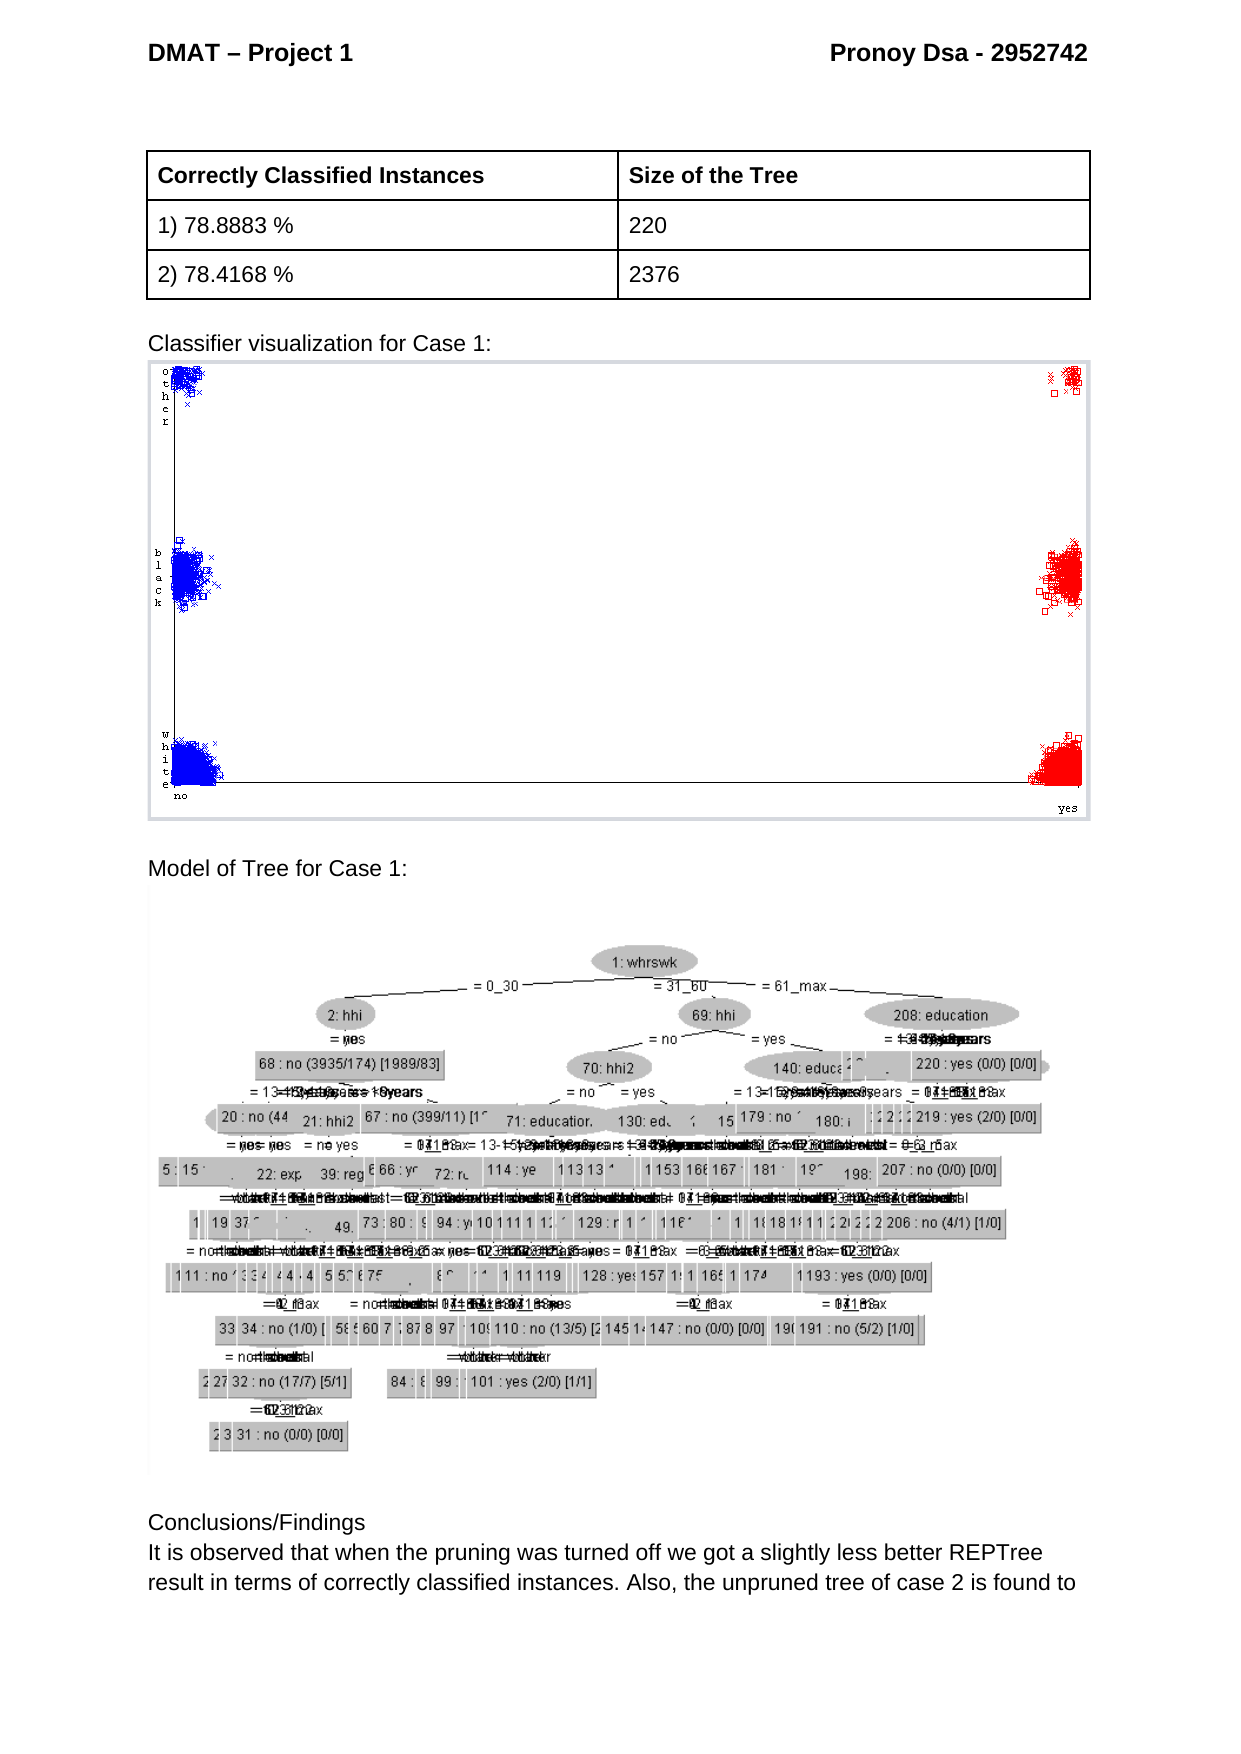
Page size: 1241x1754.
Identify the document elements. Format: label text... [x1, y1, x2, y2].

picture [147, 360, 1091, 821]
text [148, 1539, 1090, 1595]
text Classifier visualization for Case 1: [148, 330, 1090, 356]
table_cell 220 [619, 201, 1089, 248]
table_header Correctly Classified Instances [148, 152, 617, 199]
table_cell 1) 78.8883 % [148, 201, 617, 248]
text Conclusions/Findings [148, 1509, 1090, 1535]
table_cell 2376 [619, 251, 1089, 298]
picture [147, 885, 1091, 1475]
text Model of Tree for Case 1: [148, 855, 1090, 881]
table_header Size of the Tree [619, 152, 1089, 199]
table_cell 2) 78.4168 % [148, 251, 617, 298]
